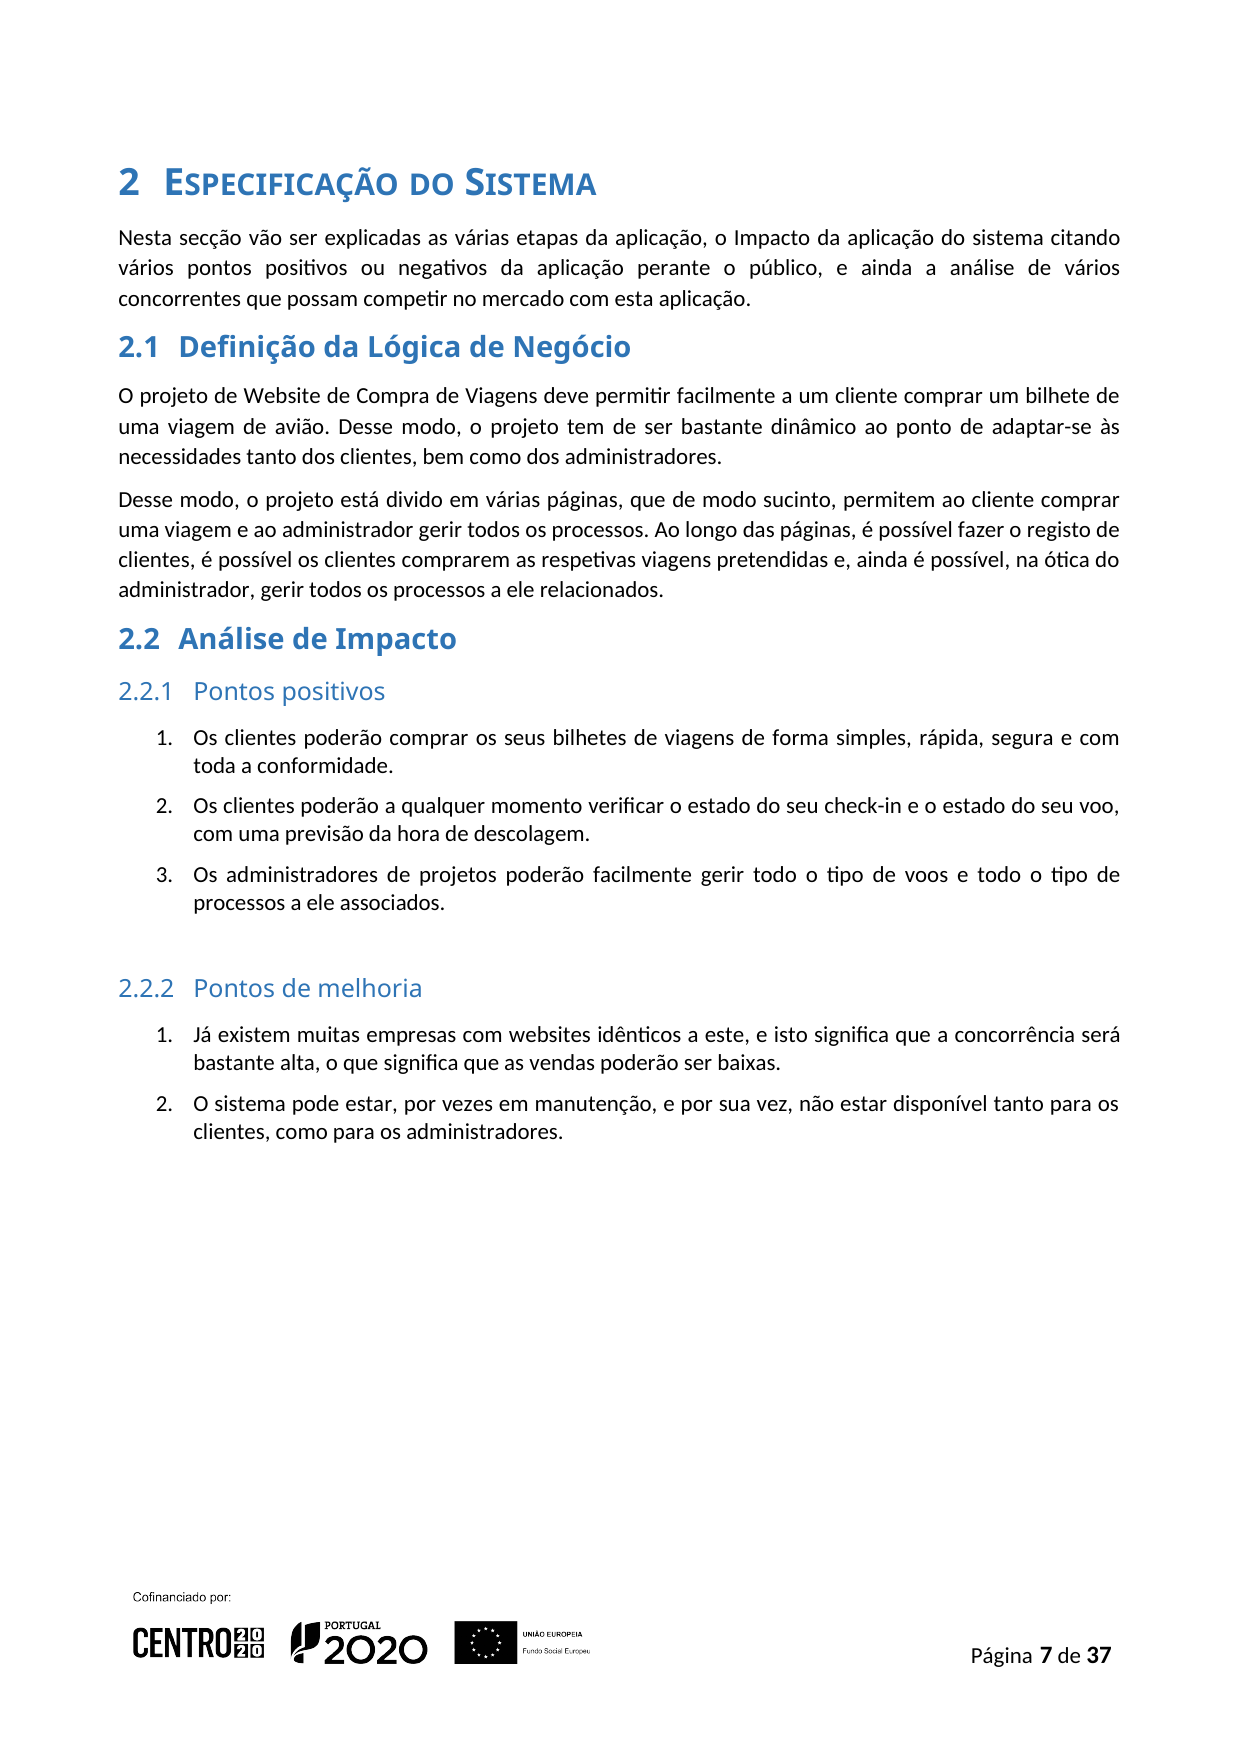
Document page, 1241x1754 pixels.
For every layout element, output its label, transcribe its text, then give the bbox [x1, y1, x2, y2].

text O projeto de Website de Compra de Viagens deve permitir facilmente a um cliente comprar um bilhete de uma viagem de avião. Desse modo, o projeto tem de ser bastante dinâmico ao ponto de adaptar-se às necessidades tanto dos clientes, bem como dos administradores. [118, 382, 1122, 470]
subtitle Análise de Impacto [118, 618, 1122, 658]
text Nesta secção vão ser explicadas as várias etapas da aplicação, o Impacto da aplicação do sistema citando vários pontos positivos ou negativos da aplicação perante o público, e ainda a análise de vários concorrentes que possam competir no mercado com esta aplicação. [118, 223, 1122, 312]
list Os clientes poderão a qualquer momento verificar o estado do seu check-in e o estado do seu voo, com uma previsão da hora de descolagem. [156, 791, 1122, 847]
list Já existem muitas empresas com websites idênticos a este, e isto significa que a concorrência será bastante alta, o que significa que as vendas poderão ser baixas. [156, 1020, 1122, 1076]
subtitle Especificação do Sistema [118, 156, 1122, 207]
subtitle Pontos positivos [118, 673, 1122, 707]
picture [133, 1592, 590, 1664]
text Desse modo, o projeto está divido em várias páginas, que de modo sucinto, permitem ao cliente comprar uma viagem e ao administrador gerir todos os processos. Ao longo das páginas, é possível fazer o registo de clientes, é possível os clientes comprarem as respetivas viagens pretendidas e, ainda é possível, na ótica do administrador, gerir todos os processos a ele relacionados. [118, 485, 1122, 603]
list O sistema pode estar, por vezes em manutenção, e por sua vez, não estar disponível tanto para os clientes, como para os administradores. [156, 1089, 1122, 1145]
subtitle Pontos de melhoria [118, 971, 1122, 1005]
list Os clientes poderão comprar os seus bilhetes de viagens de forma simples, rápida, segura e com toda a conformidade. [156, 723, 1122, 779]
subtitle Definição da Lógica de Negócio [118, 326, 1122, 366]
list Os administradores de projetos poderão facilmente gerir todo o tipo de voos e todo o tipo de processos a ele associados. [156, 860, 1122, 916]
